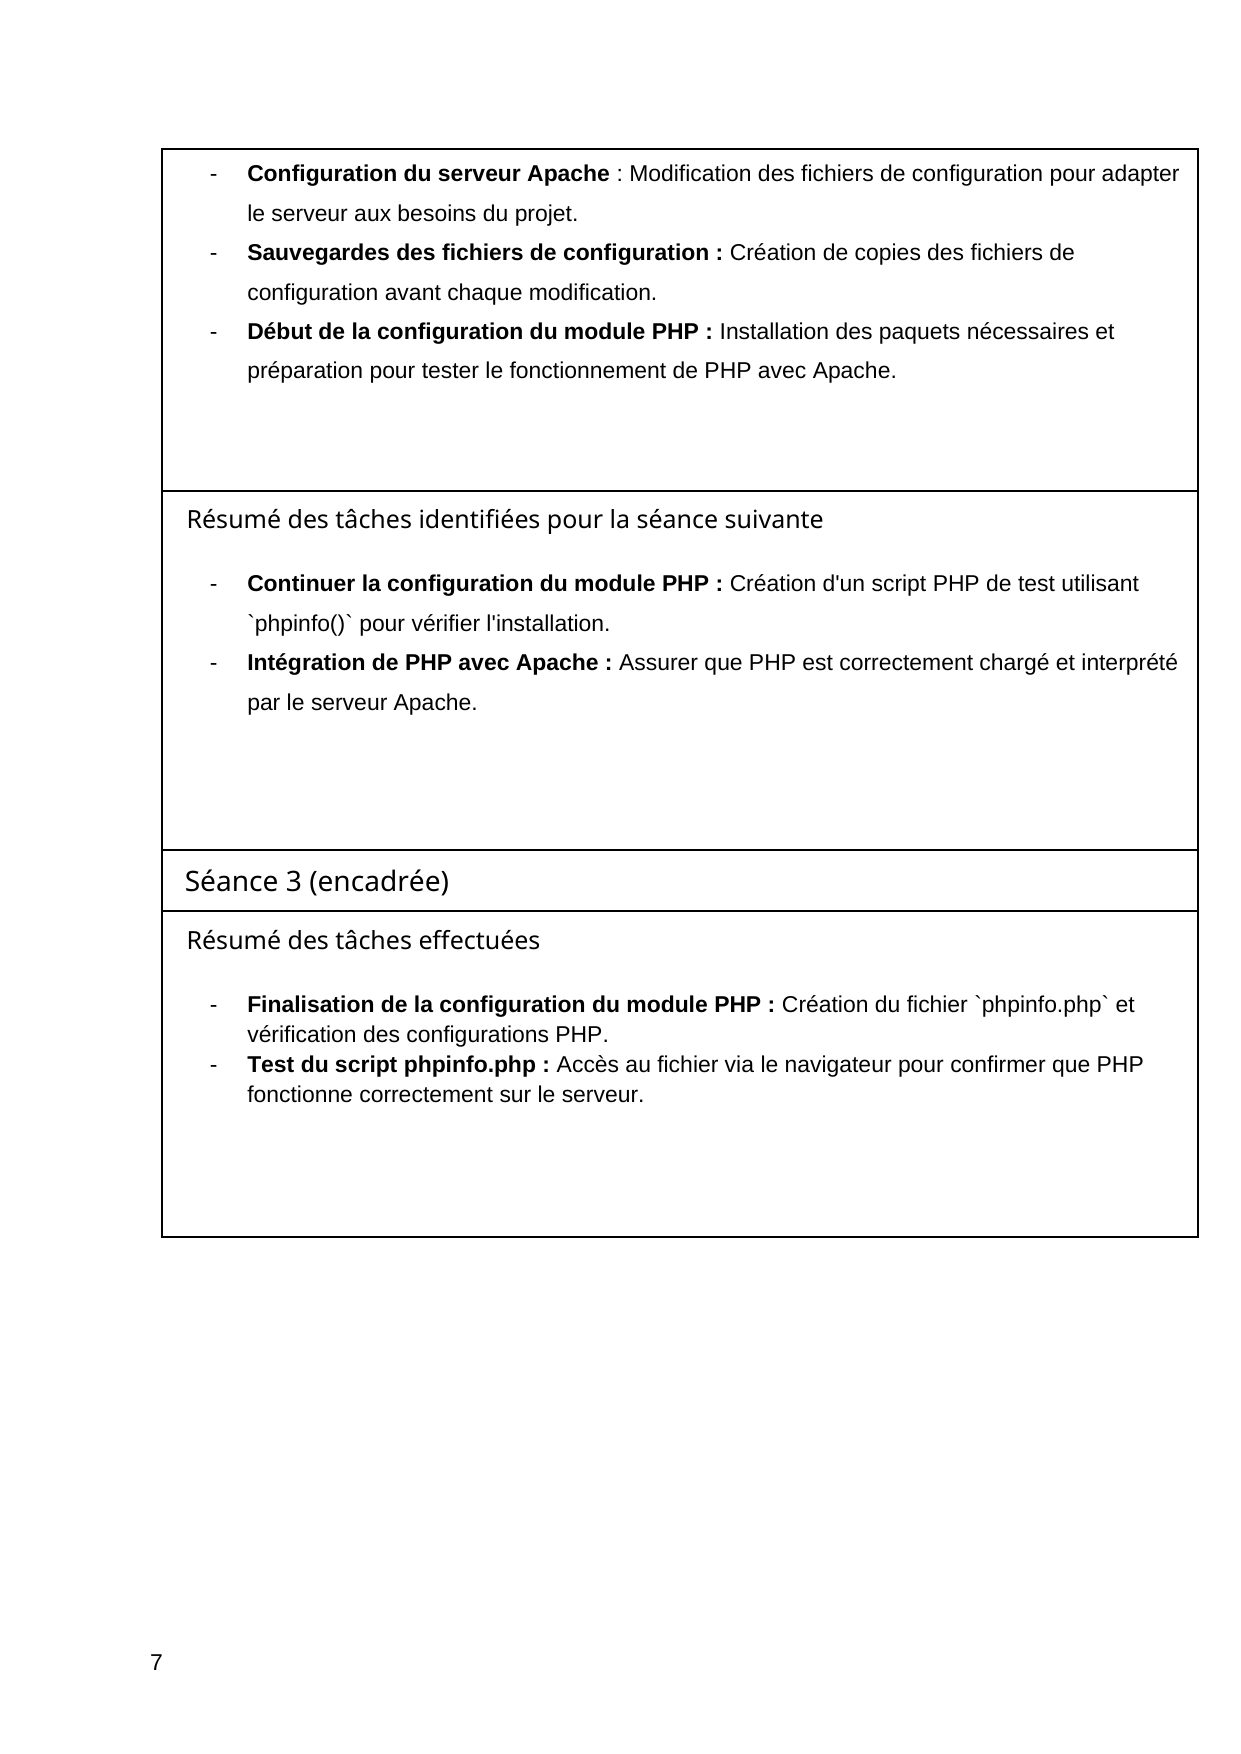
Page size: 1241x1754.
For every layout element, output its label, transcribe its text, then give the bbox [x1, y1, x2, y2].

table_header Configuration du serveur Apache : Modification des fichiers de configuration pour adapter le serveur aux besoins du projet. Sauvegardes des fichiers de configuration : Création de copies des fichiers de configuration avant chaque modification. Début de la configuration du module PHP : Installation des paquets nécessaires et préparation pour tester le fonctionnement de PHP avec Apache. [163, 150, 1197, 489]
table_cell Séance 3 (encadrée) [163, 851, 1197, 910]
table_cell Résumé des tâches identifiées pour la séance suivante Continuer la configuration du module PHP : Création d'un script PHP de test utilisant `phpinfo()` pour vérifier l'installation. Intégration de PHP avec Apache : Assurer que PHP est correctement chargé et interprété par le serveur Apache. [163, 492, 1197, 849]
table_cell Résumé des tâches effectuées Finalisation de la configuration du module PHP : Création du fichier `phpinfo.php` et vérification des configurations PHP. Test du script phpinfo.php : Accès au fichier via le navigateur pour confirmer que PHP fonctionne correctement sur le serveur. [163, 912, 1197, 1236]
